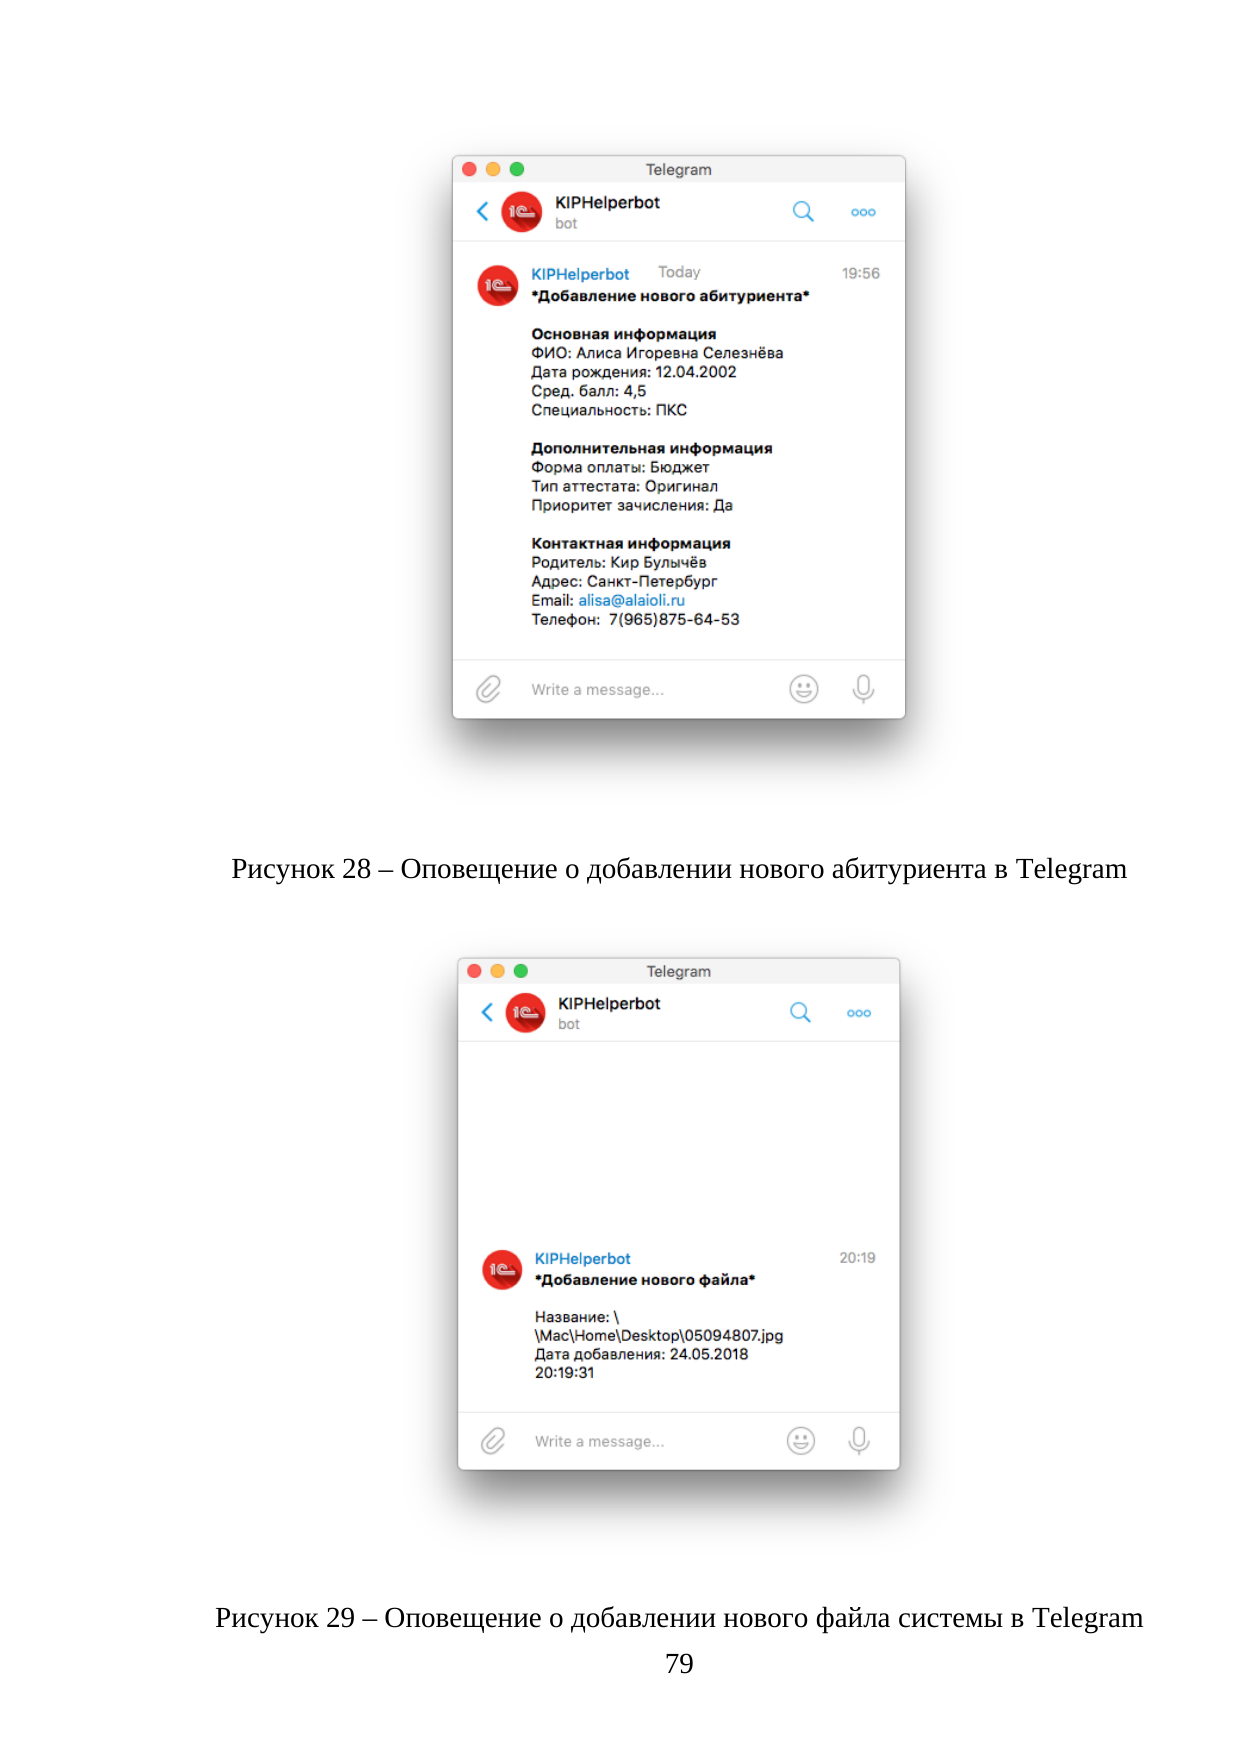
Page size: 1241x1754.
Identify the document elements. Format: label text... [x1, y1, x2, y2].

picture [386, 118, 972, 814]
text Рисунок 29 – Оповещение о добавлении нового файла системы в Telegram [177, 1601, 1181, 1634]
picture [393, 922, 965, 1563]
text Рисунок 28 – Оповещение о добавлении нового абитуриента в Telegram [177, 851, 1181, 884]
